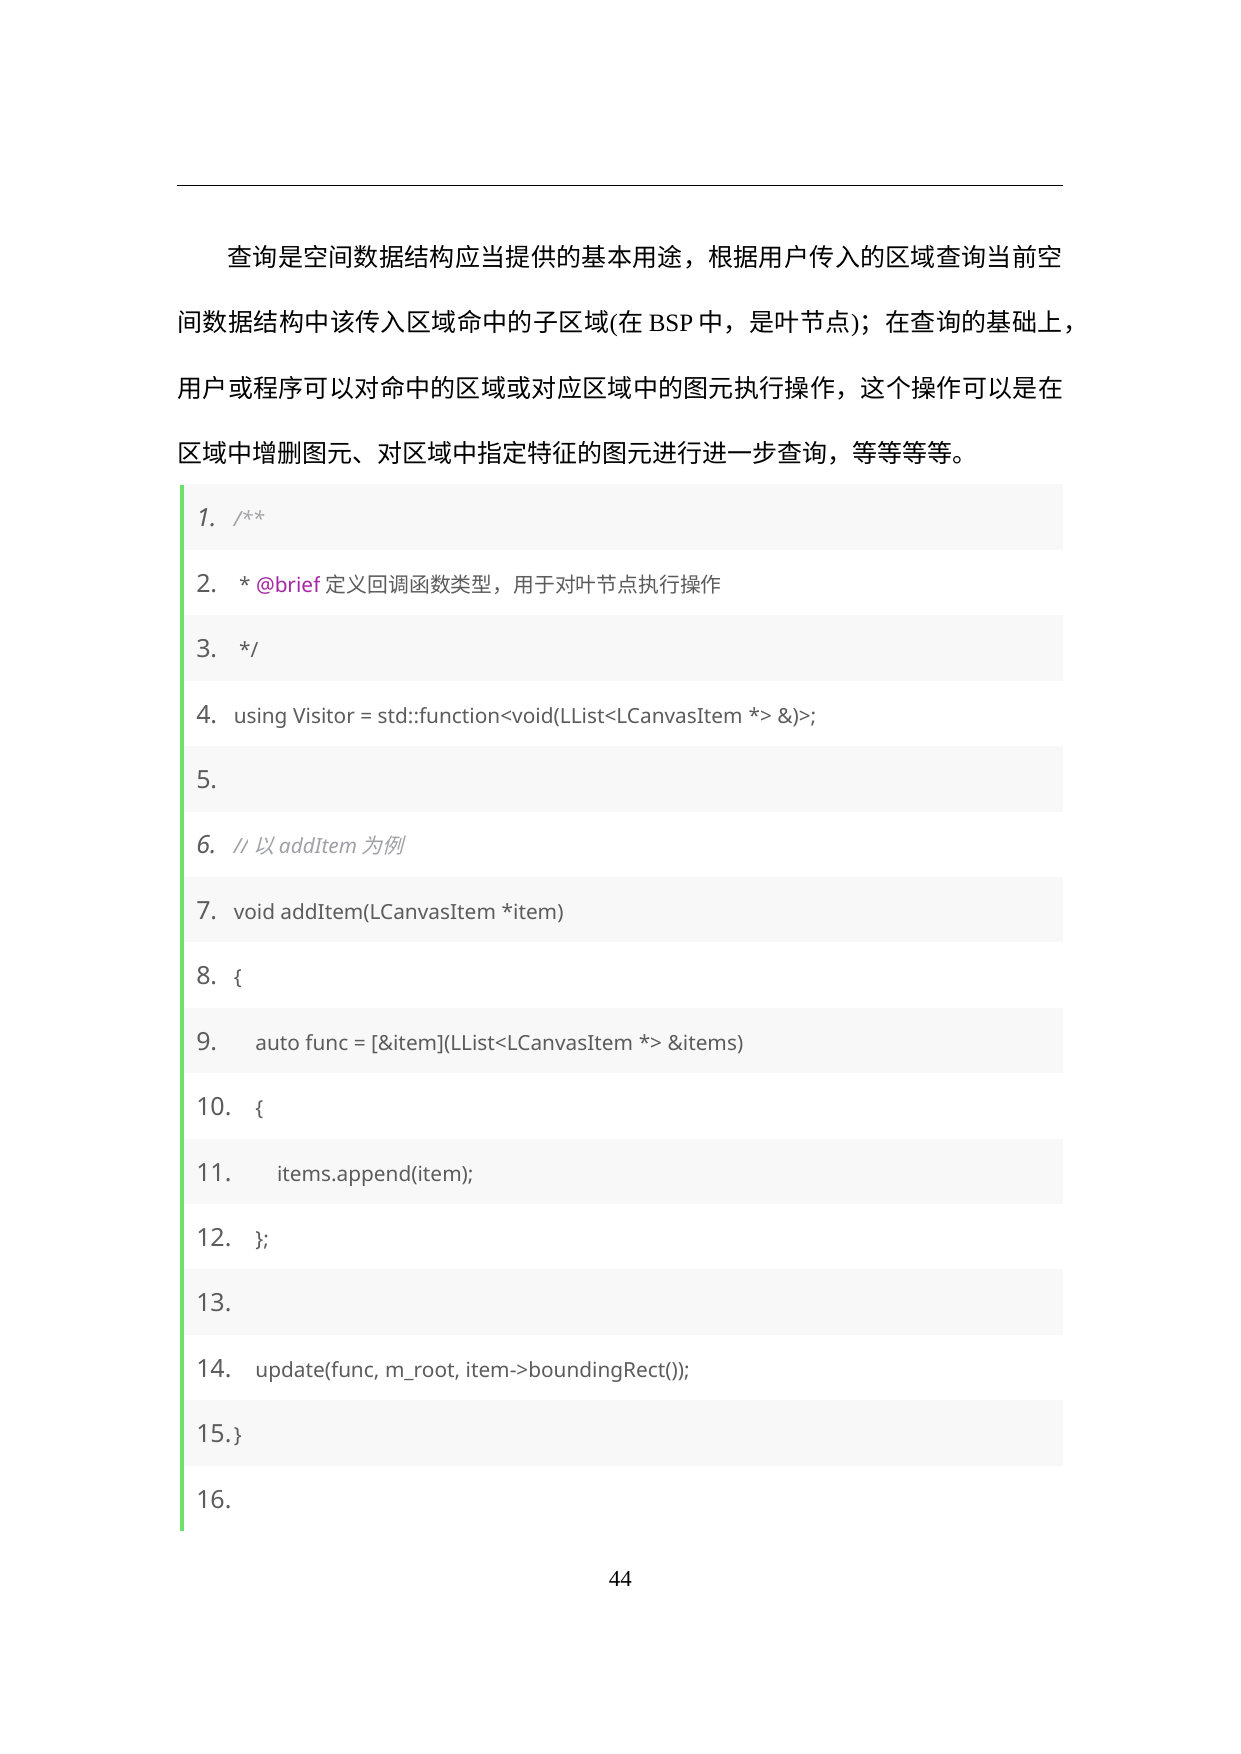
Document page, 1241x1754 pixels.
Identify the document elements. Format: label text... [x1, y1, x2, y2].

list update(func, m_root, item->boundingRect()); [184, 1335, 1063, 1400]
text 查询是空间数据结构应当提供的基本用途，根据用户传入的区域查询当前空间数据结构中该传入区域命中的子区域(在BSP中，是叶节点)；在查询的基础上，用户或程序可以对命中的区域或对应区域中的图元执行操作，这个操作可以是在区域中增删图元、对区域中指定特征的图元进行进一步查询，等等等等。 [177, 223, 1063, 484]
list using Visitor = std::function<void(LList<LCanvasItem *> &)>; [184, 681, 1063, 746]
list }; [184, 1204, 1063, 1269]
list // 以addItem为例 [184, 812, 1063, 877]
list void addItem(LCanvasItem *item) [184, 877, 1063, 942]
list { [184, 1073, 1063, 1139]
list auto func = [&item](LList<LCanvasItem *> &items) [184, 1008, 1063, 1073]
list */ [184, 615, 1063, 681]
list } [184, 1400, 1063, 1466]
list /** [180, 484, 1063, 550]
list * @brief 定义回调函数类型，用于对叶节点执行操作 [184, 550, 1063, 615]
list { [184, 942, 1063, 1008]
list items.append(item); [184, 1139, 1063, 1204]
